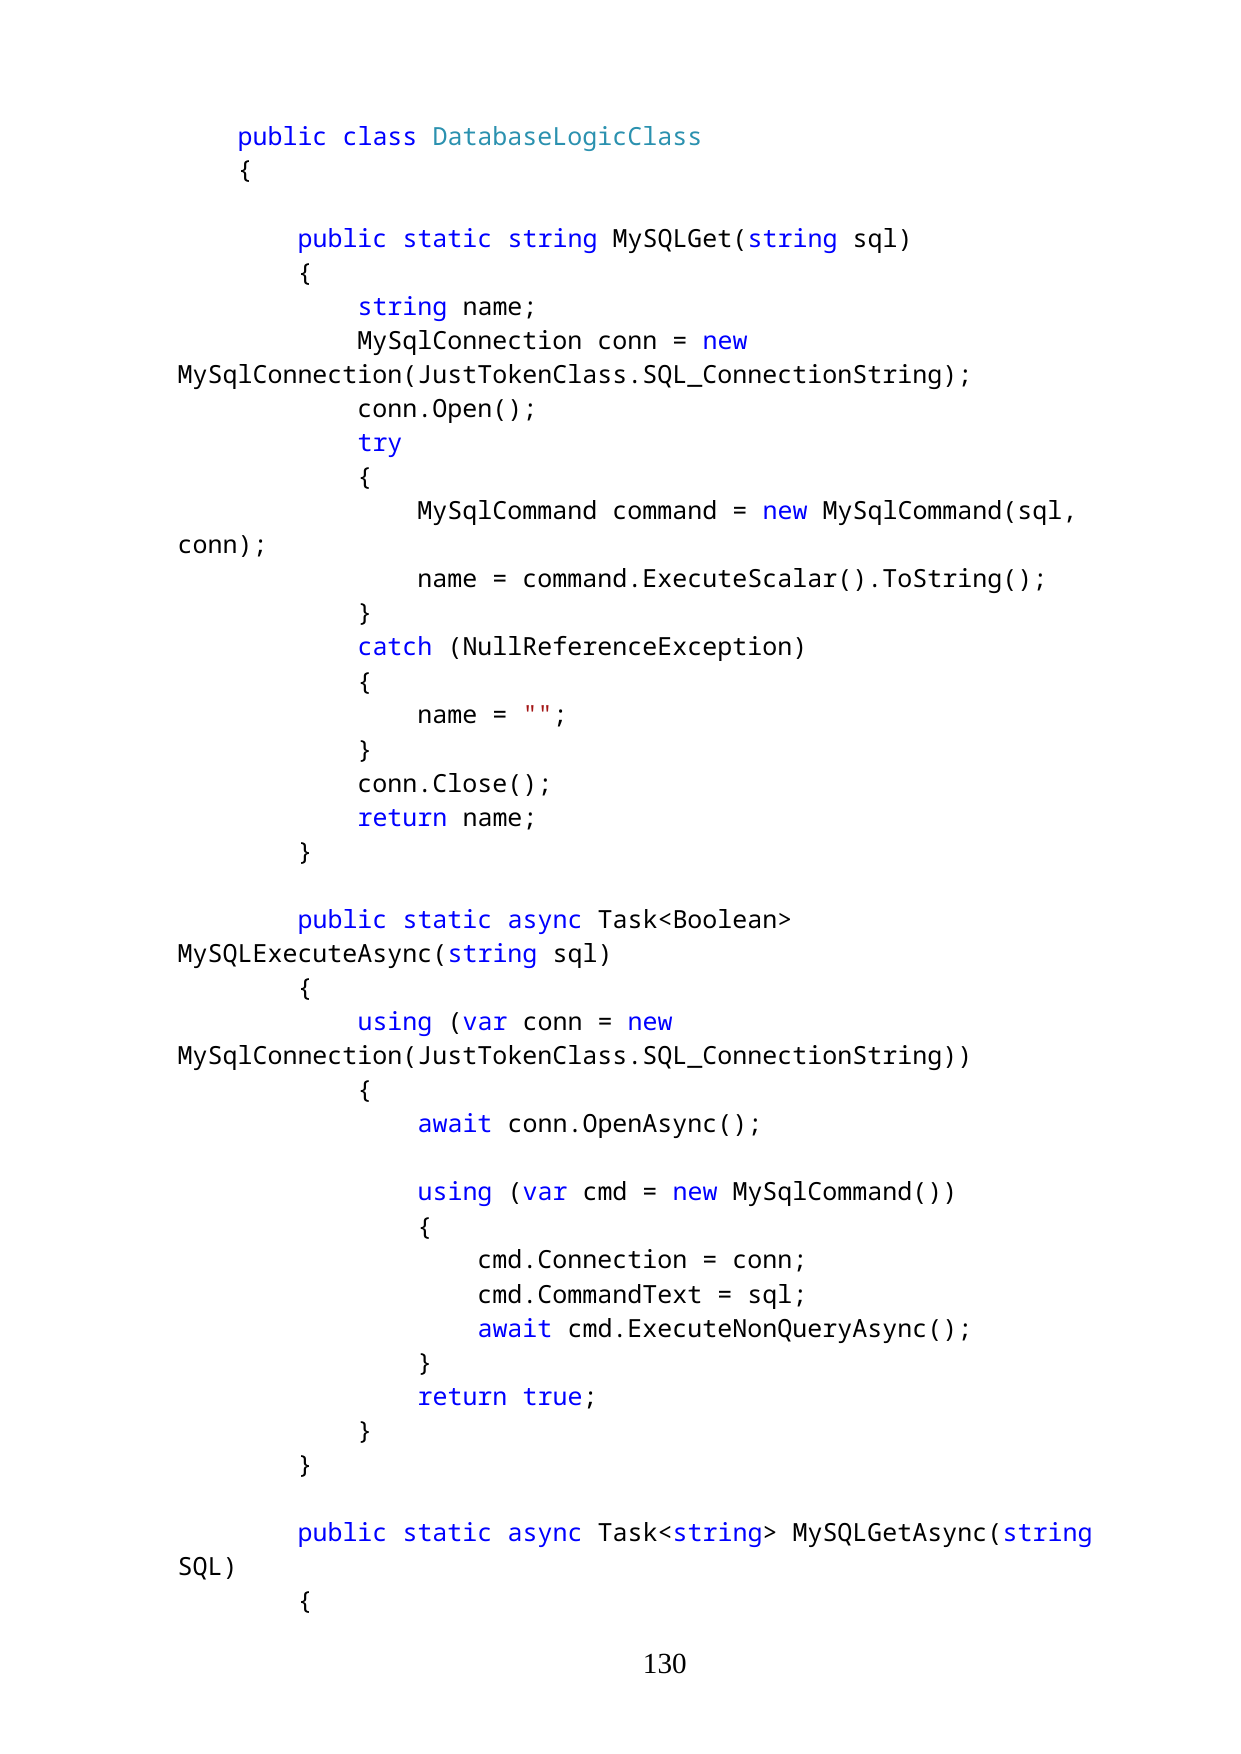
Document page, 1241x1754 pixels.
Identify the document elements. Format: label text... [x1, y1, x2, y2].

text MySqlConnection conn = new MySqlConnection(JustTokenClass.SQL_ConnectionString); [177, 322, 1152, 391]
text } [177, 1412, 1152, 1447]
text return true; [177, 1378, 1152, 1412]
text await conn.OpenAsync(); [177, 1106, 1152, 1140]
text { [177, 459, 1152, 493]
text cmd.CommandText = sql; [177, 1276, 1152, 1310]
text conn.Close(); [177, 765, 1152, 799]
text { [177, 254, 1152, 288]
text } [177, 1447, 1152, 1481]
text conn.Open(); [177, 391, 1152, 425]
text public static async Task<string> MySQLGetAsync(string SQL) [177, 1515, 1152, 1583]
text { [177, 970, 1152, 1004]
text MySqlCommand command = new MySqlCommand(sql, conn); [177, 493, 1152, 561]
text { [177, 152, 1152, 186]
text string name; [177, 288, 1152, 322]
text } [177, 731, 1152, 765]
text using (var conn = new MySqlConnection(JustTokenClass.SQL_ConnectionString)) [177, 1004, 1152, 1072]
text catch (NullReferenceException) [177, 629, 1152, 663]
text { [177, 663, 1152, 697]
text { [177, 1583, 1152, 1617]
text try [177, 425, 1152, 459]
text name = command.ExecuteScalar().ToString(); [177, 561, 1152, 595]
text return name; [177, 799, 1152, 833]
text } [177, 833, 1152, 867]
text await cmd.ExecuteNonQueryAsync(); [177, 1310, 1152, 1344]
text { [177, 1072, 1152, 1106]
text name = ""; [177, 697, 1152, 731]
text public class DatabaseLogicClass [177, 118, 1152, 152]
text { [177, 1208, 1152, 1242]
text using (var cmd = new MySqlCommand()) [177, 1174, 1152, 1208]
text public static string MySQLGet(string sql) [177, 220, 1152, 254]
text } [177, 595, 1152, 629]
text public static async Task<Boolean> MySQLExecuteAsync(string sql) [177, 902, 1152, 970]
text } [177, 1344, 1152, 1378]
text cmd.Connection = conn; [177, 1242, 1152, 1276]
